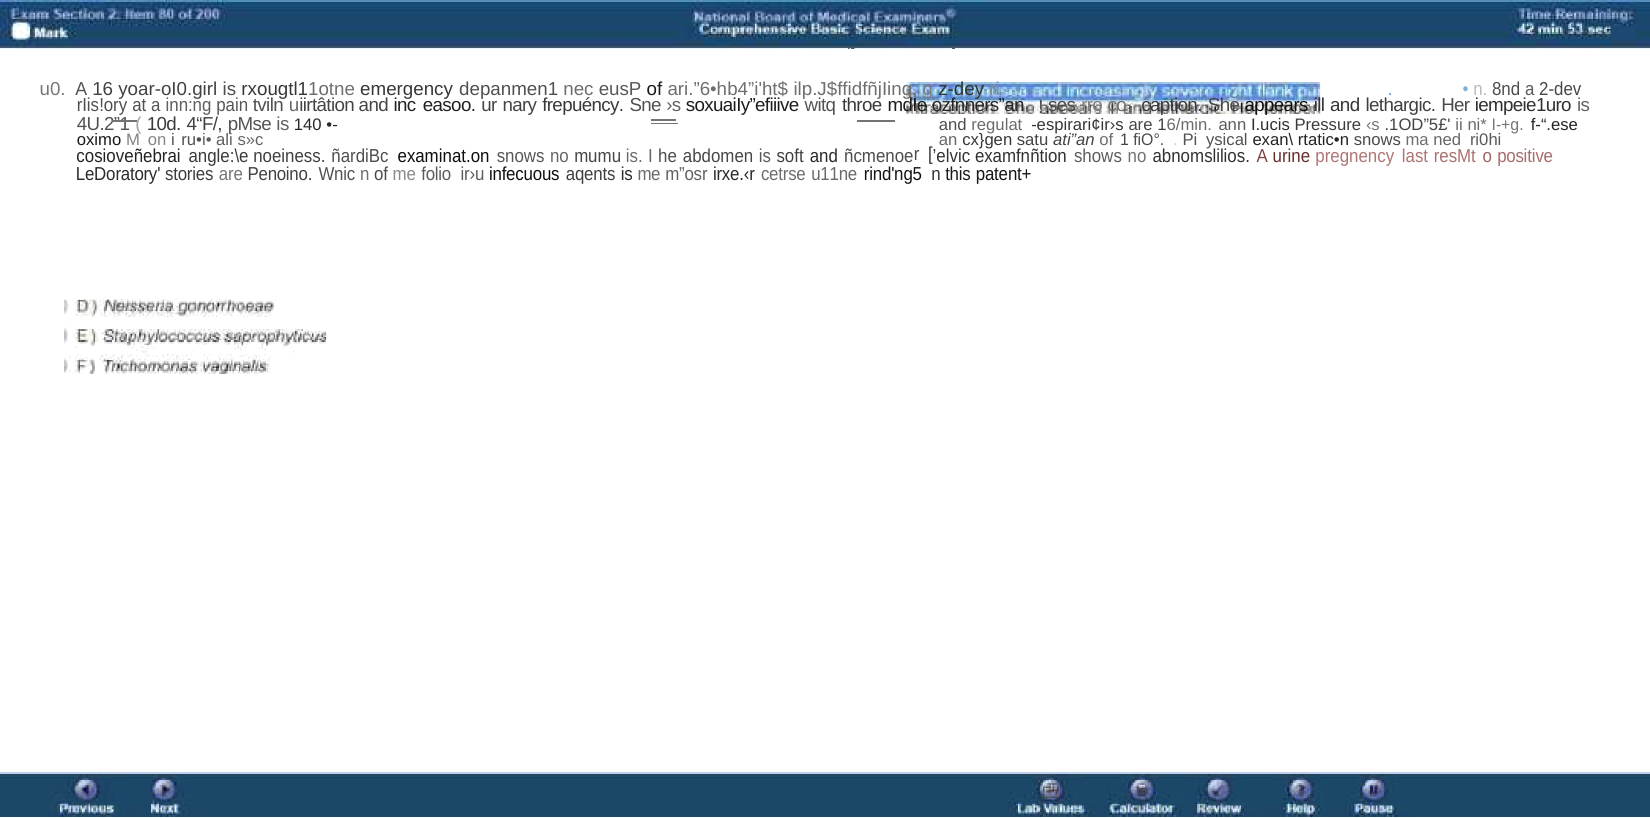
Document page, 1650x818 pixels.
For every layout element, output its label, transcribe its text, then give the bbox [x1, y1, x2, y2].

picture [0, 772, 1650, 817]
picture [0, 0, 1650, 49]
picture [64, 299, 327, 374]
text u0. A 16 yoar-oI0.girl is rxougtl11otne emergency depanmen1 nec eusP of ari.”6•hb4”i'ht$ ilp.J$ffidfñjIing, g z-dey ri • - . ¿ • . • n. 8nd a 2-dev rIis!ory at a inn:ng pain tviln uiirtâtion and inc easoo. ur nary frepuéncy. Sne ›s soxuaiIy”efiiive witq throe mdIe ozfnners”an ! ses rro co caption. She appears ill and lethargic. Her iempeie1uro is 4U.2”1 ( 10d. 4“F/, pMse is 140 •- and regulat -espirari¢ir›s are 16/min. ann I.ucis Pressure ‹s .1OD”5£' ii ni* I-+g. f-“.ese oximo M on i ru•i• ali s»c an cx}gen satu ati”an of 1 fiO°. . Pi ysical exan\ rtatic•n snows ma ned ri0hi [39, 82, 1604, 149]
text LeDoratory' stories are Penoino. Wnic n of me folio ir›u infecuous aqents is me m”osr irxe.‹r cetrse u11ne rind'ng5 n this patent+ [76, 165, 1612, 185]
text cosioveñebrai angle:\e noeiness. ñardiBc examinat.on snows no mumu is. I he abdomen is soft and ñcmenoer [’elvic examfnñtion shows no abnomslilios. A urine pregnency last resMt o positive [76, 149, 1612, 165]
